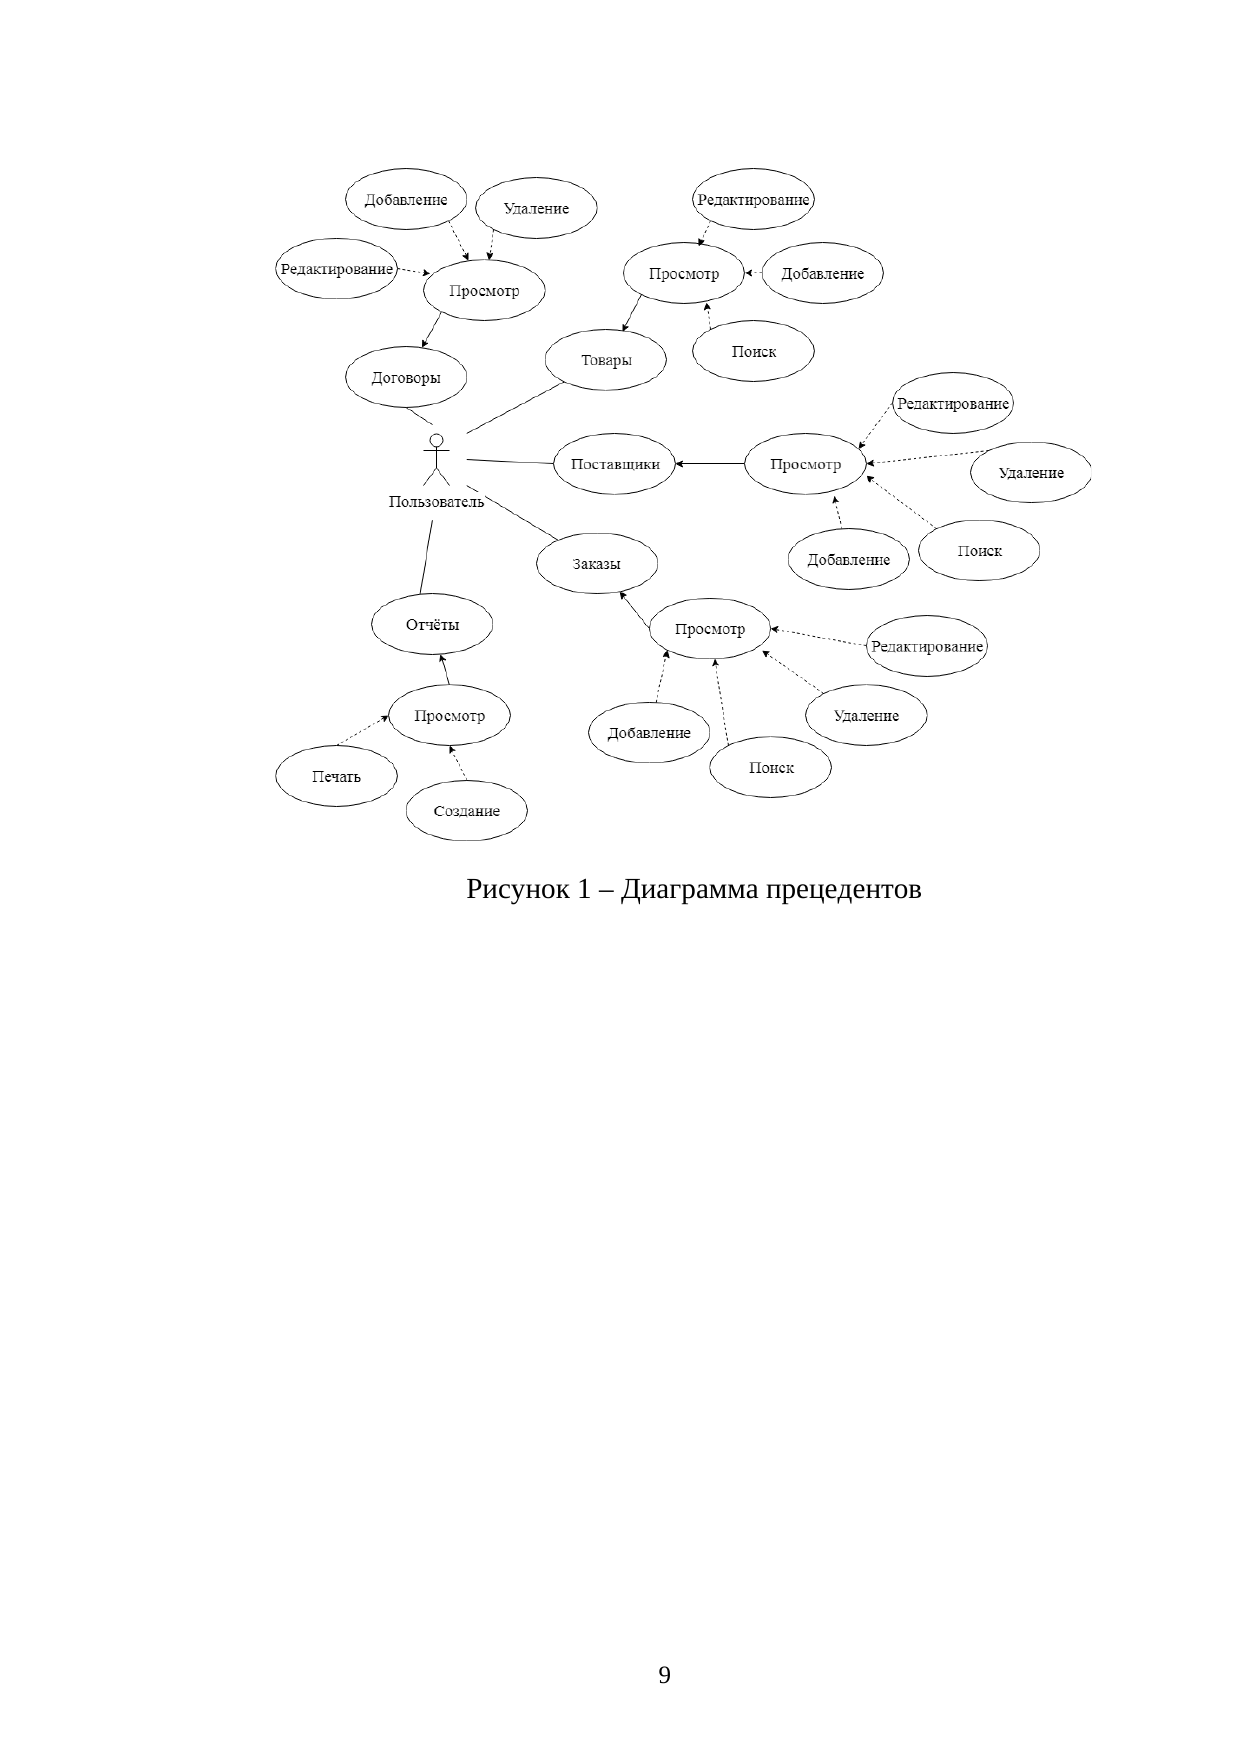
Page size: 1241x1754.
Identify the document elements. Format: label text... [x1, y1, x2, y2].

picture [275, 168, 1092, 841]
text Рисунок 1 – Диаграмма прецедентов [236, 871, 1152, 904]
